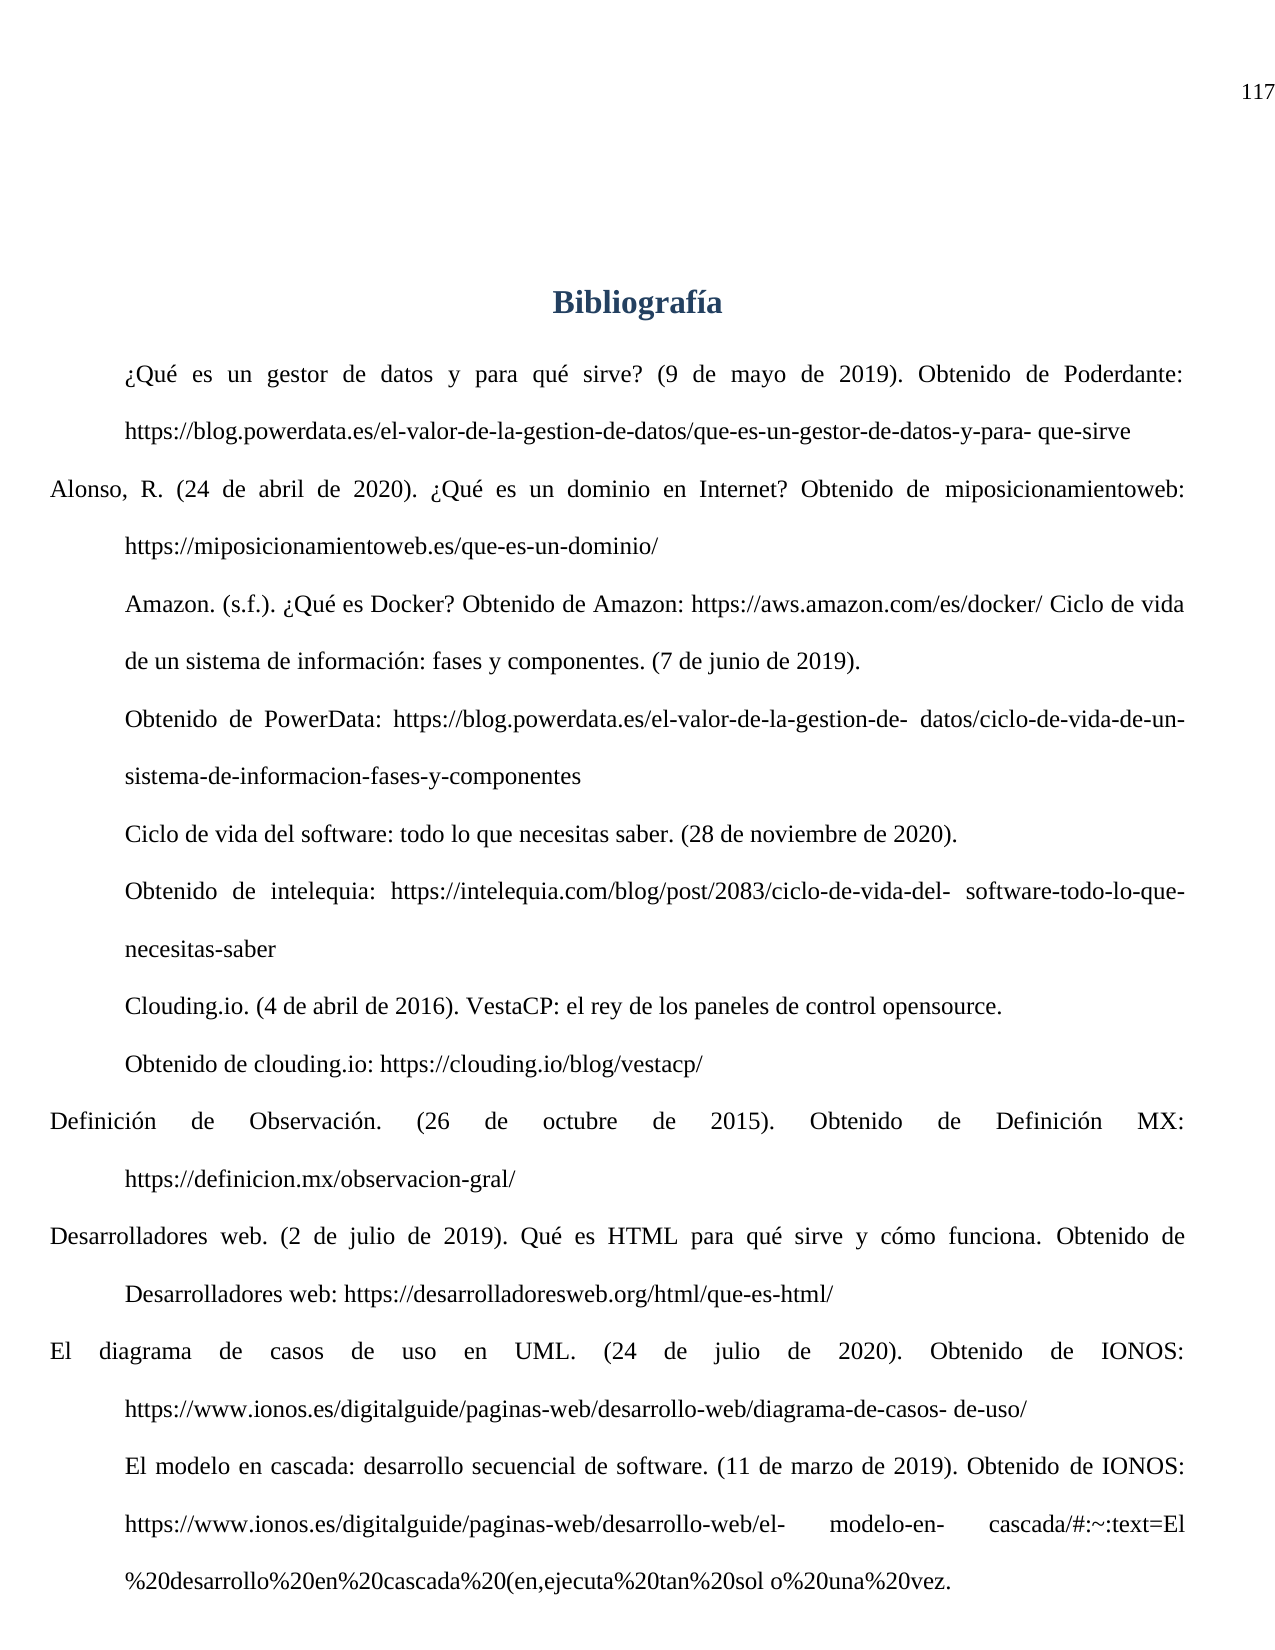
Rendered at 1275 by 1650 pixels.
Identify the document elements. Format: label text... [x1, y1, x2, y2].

text Clouding.io. (4 de abril de 2016). VestaCP: el rey de los paneles de control opensource. [124, 991, 1185, 1020]
text Obtenido de intelequia: https://intelequia.com/blog/post/2083/ciclo-de-vida-del- software-todo-lo-que-necesitas-saber [124, 876, 1185, 962]
text Amazon. (s.f.). ¿Qué es Docker? Obtenido de Amazon: https://aws.amazon.com/es/docker/ Ciclo de vida de un sistema de información: fases y componentes. (7 de junio de 2019). [124, 589, 1185, 675]
text Ciclo de vida del software: todo lo que necesitas saber. (28 de noviembre de 2020). [124, 819, 1185, 847]
text Obtenido de clouding.io: https://clouding.io/blog/vestacp/ [124, 1049, 1185, 1077]
text El diagrama de casos de uso en UML. (24 de julio de 2020). Obtenido de IONOS: https://www.ionos.es/digitalguide/paginas-web/desarrollo-web/diagrama-de-casos- de-uso/ [49, 1336, 1185, 1422]
text Desarrolladores web. (2 de julio de 2019). Qué es HTML para qué sirve y cómo funciona. Obtenido de Desarrolladores web: https://desarrolladoresweb.org/html/que-es-html/ [49, 1221, 1185, 1307]
text ¿Qué es un gestor de datos y para qué sirve? (9 de mayo de 2019). Obtenido de Poderdante: https://blog.powerdata.es/el-valor-de-la-gestion-de-datos/que-es-un-gestor-de-datos-y-para- que-sirve [124, 359, 1185, 445]
text El modelo en cascada: desarrollo secuencial de software. (11 de marzo de 2019). Obtenido de IONOS: https://www.ionos.es/digitalguide/paginas-web/desarrollo-web/el- modelo-en- cascada/#:~:text=El%20desarrollo%20en%20cascada%20(en,ejecuta%20tan%20sol o%20una%20vez. [124, 1451, 1185, 1595]
text Alonso, R. (24 de abril de 2020). ¿Qué es un dominio en Internet? Obtenido de miposicionamientoweb: https://miposicionamientoweb.es/que-es-un-dominio/ [49, 474, 1185, 560]
text Definición de Observación. (26 de octubre de 2015). Obtenido de Definición MX: https://definicion.mx/observacion-gral/ [49, 1106, 1185, 1192]
text Obtenido de PowerData: https://blog.powerdata.es/el-valor-de-la-gestion-de- datos/ciclo-de-vida-de-un-sistema-de-informacion-fases-y-componentes [124, 704, 1185, 790]
subtitle Bibliografía [176, 282, 1100, 320]
